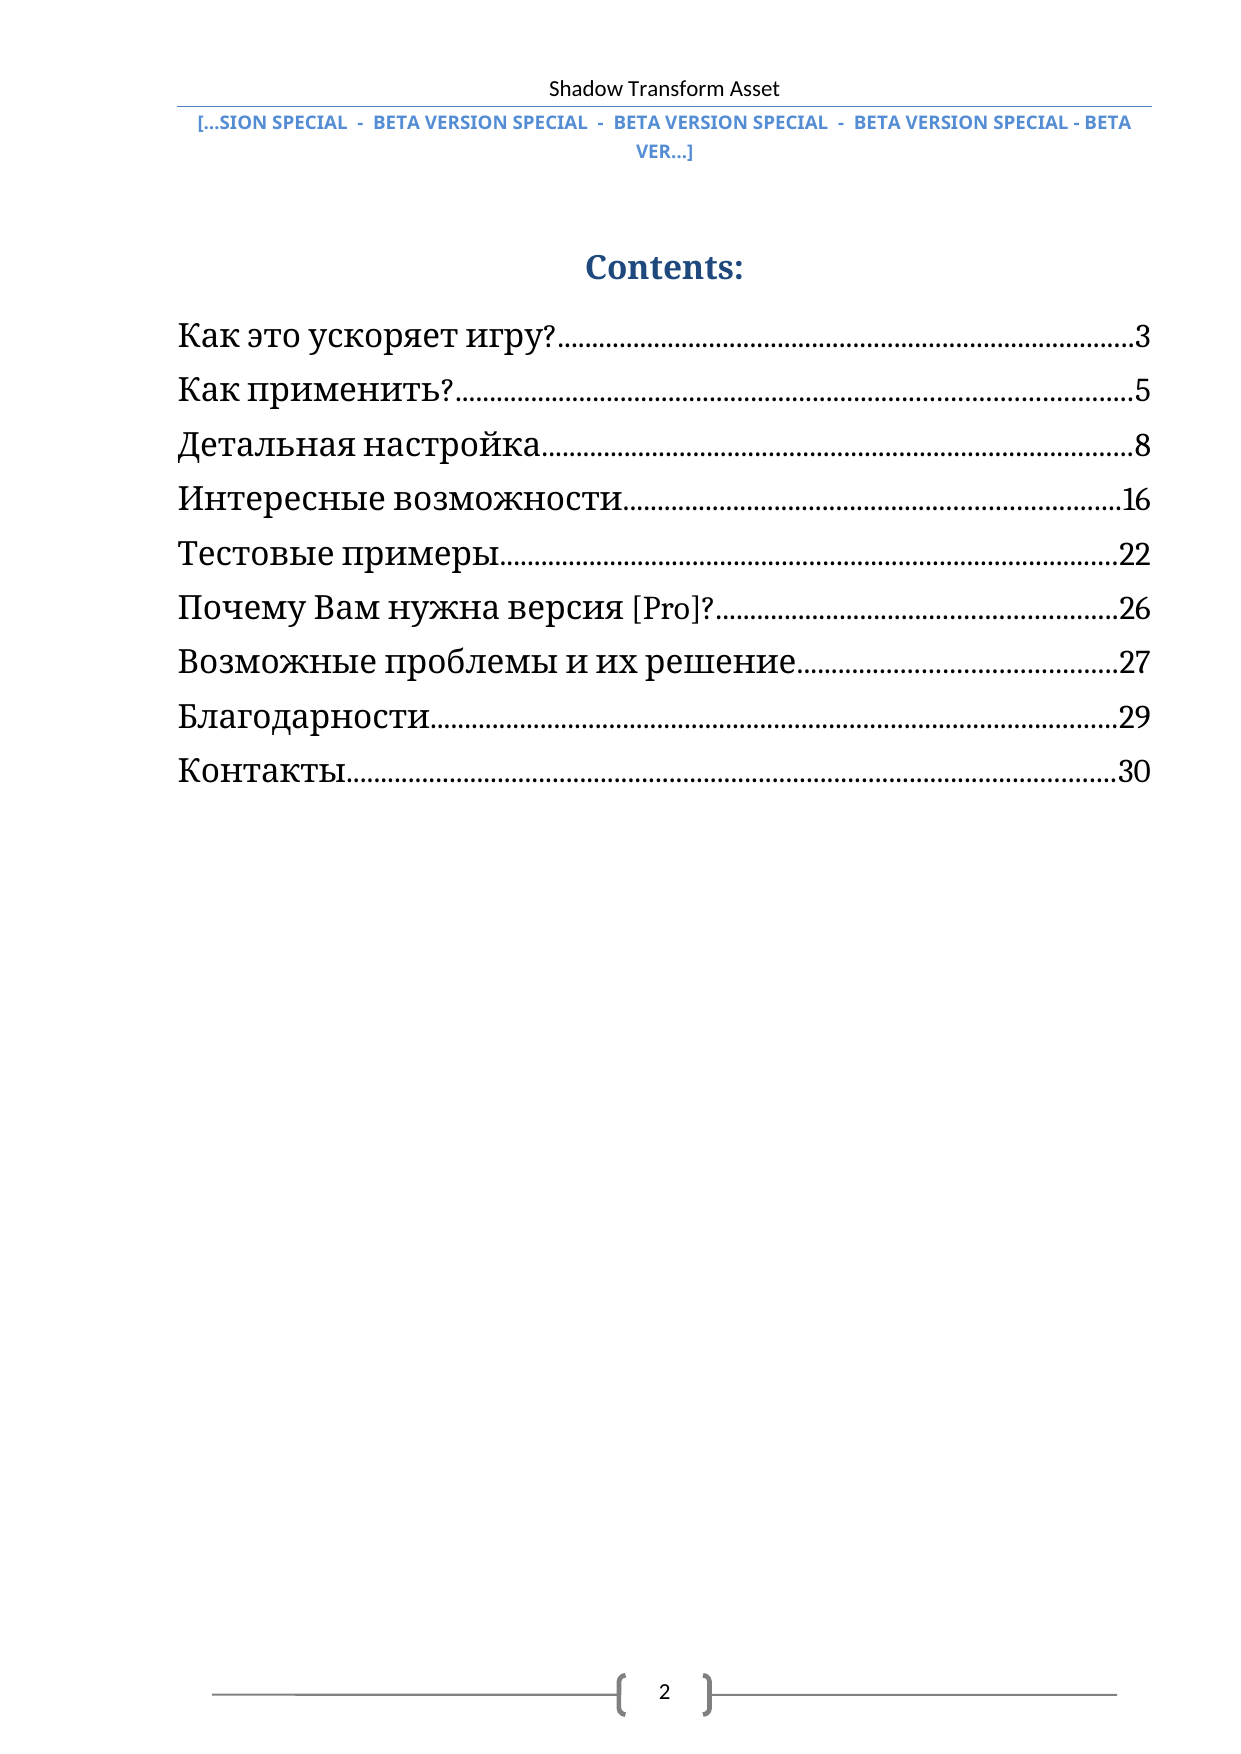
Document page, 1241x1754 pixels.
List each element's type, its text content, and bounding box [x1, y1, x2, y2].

text Contents: [177, 244, 1152, 289]
